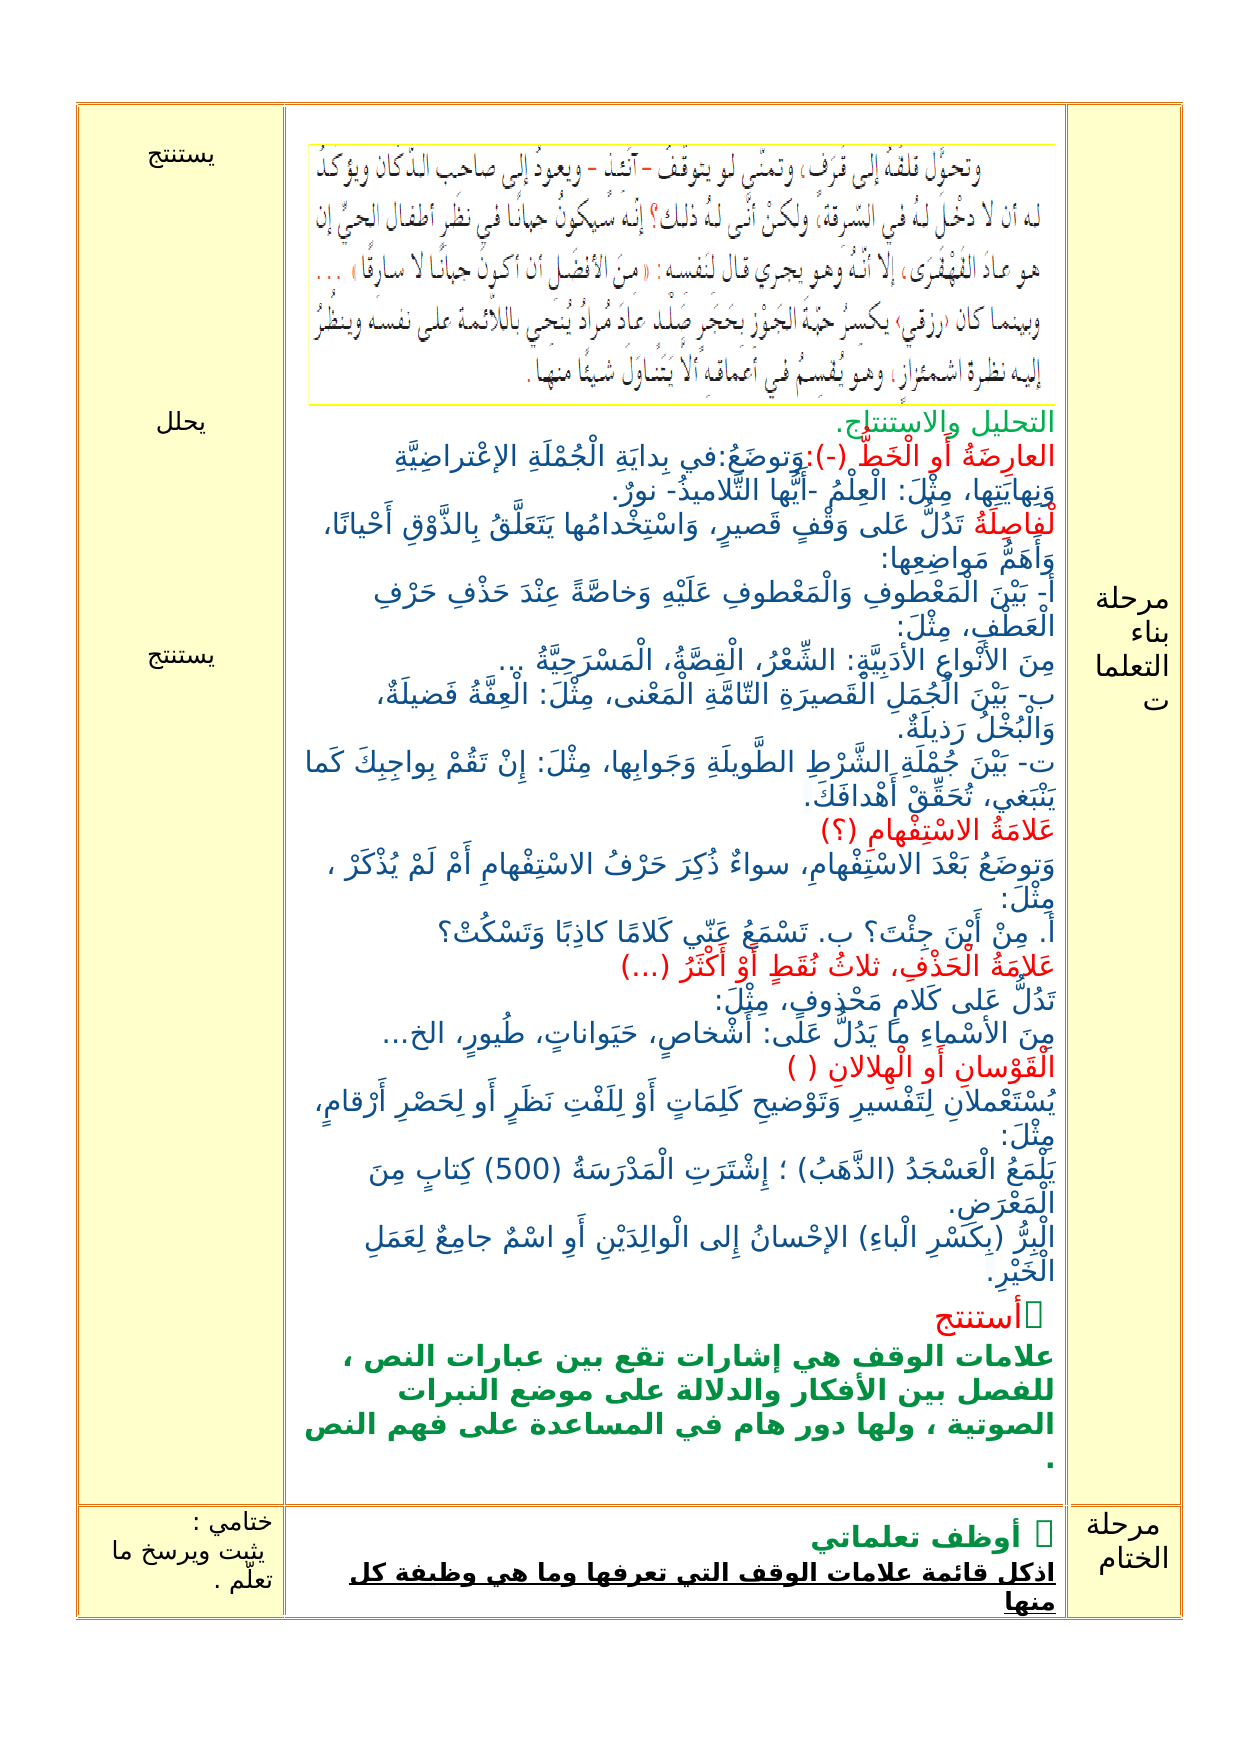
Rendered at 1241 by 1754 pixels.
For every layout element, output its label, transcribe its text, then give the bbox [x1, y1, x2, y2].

picture [308, 144, 1056, 406]
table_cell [78, 105, 284, 1504]
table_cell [284, 1504, 1067, 1617]
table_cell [1068, 105, 1181, 1504]
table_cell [78, 1507, 284, 1617]
table_cell مرحلة الختام [1067, 1504, 1181, 1617]
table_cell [284, 105, 1065, 1504]
